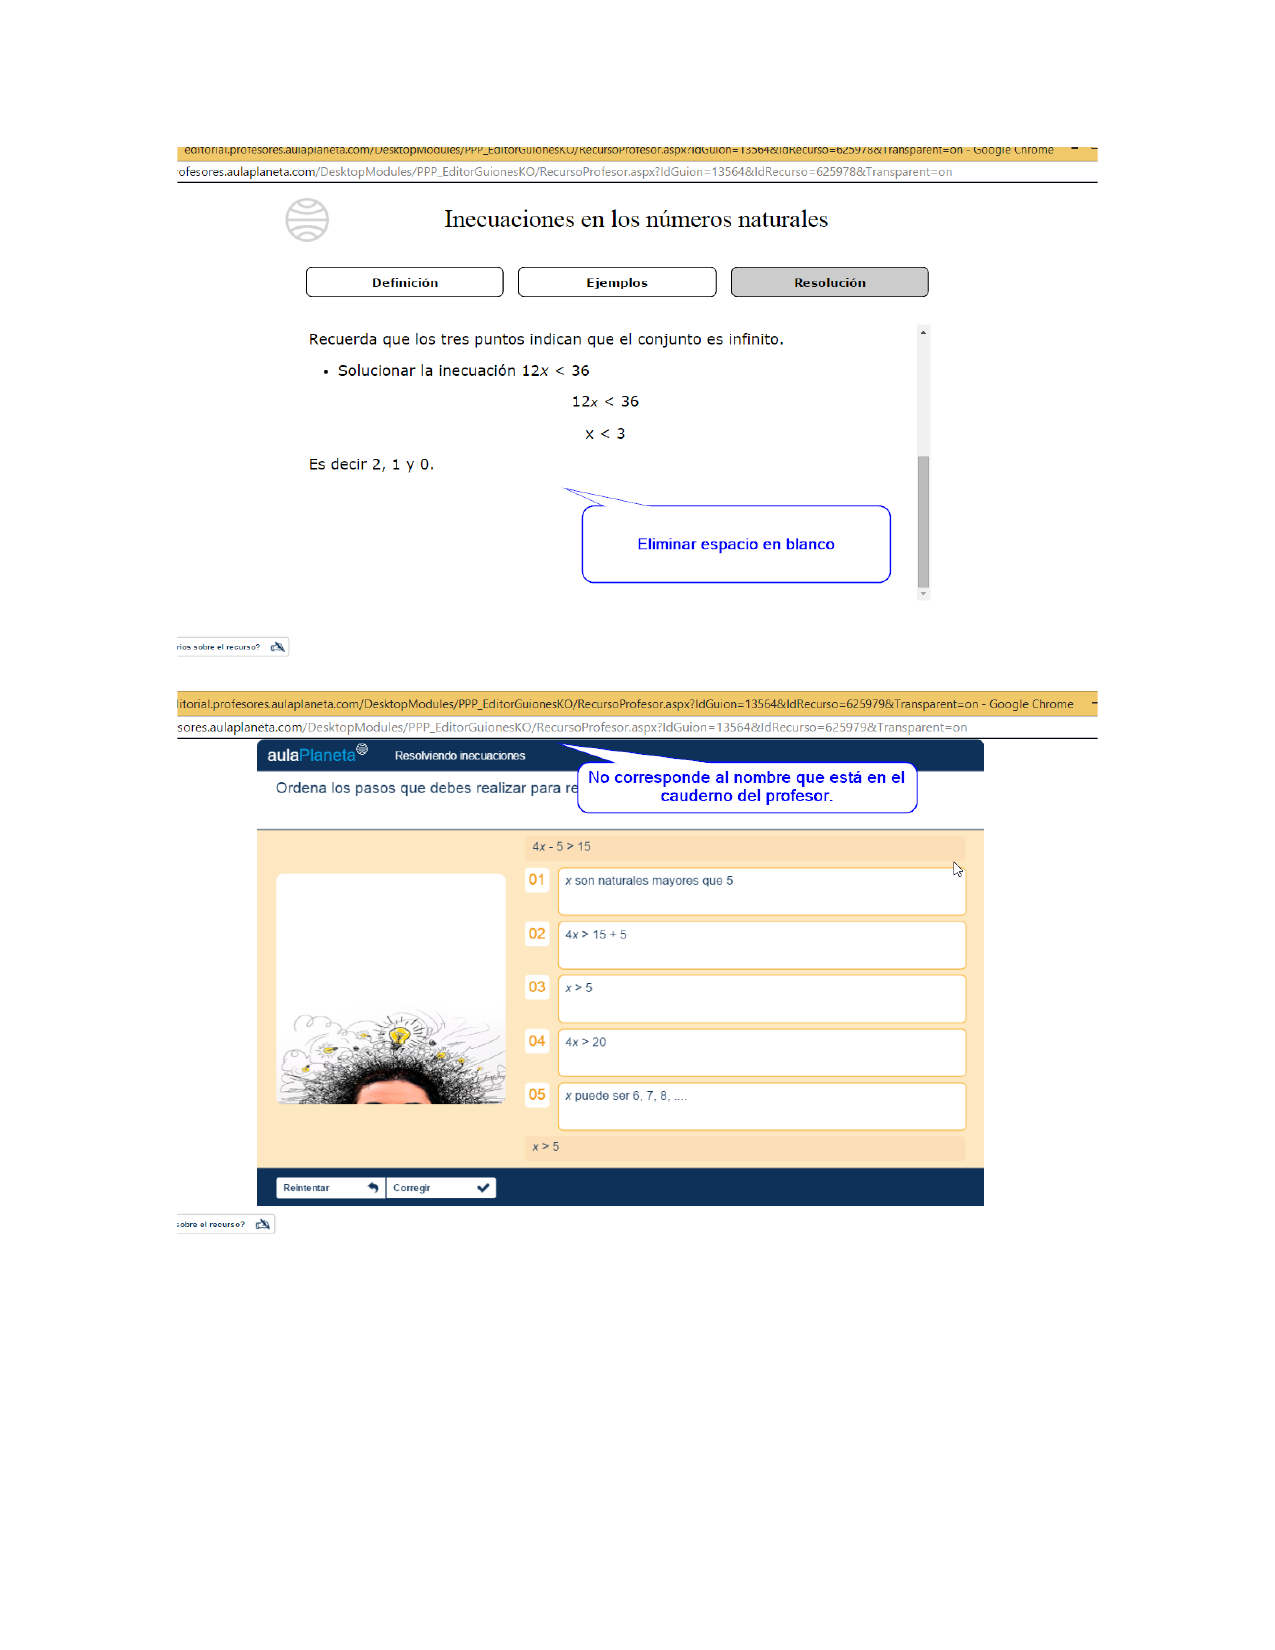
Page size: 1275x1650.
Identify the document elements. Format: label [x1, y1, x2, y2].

picture [177, 147, 1098, 673]
picture [177, 691, 1098, 1234]
